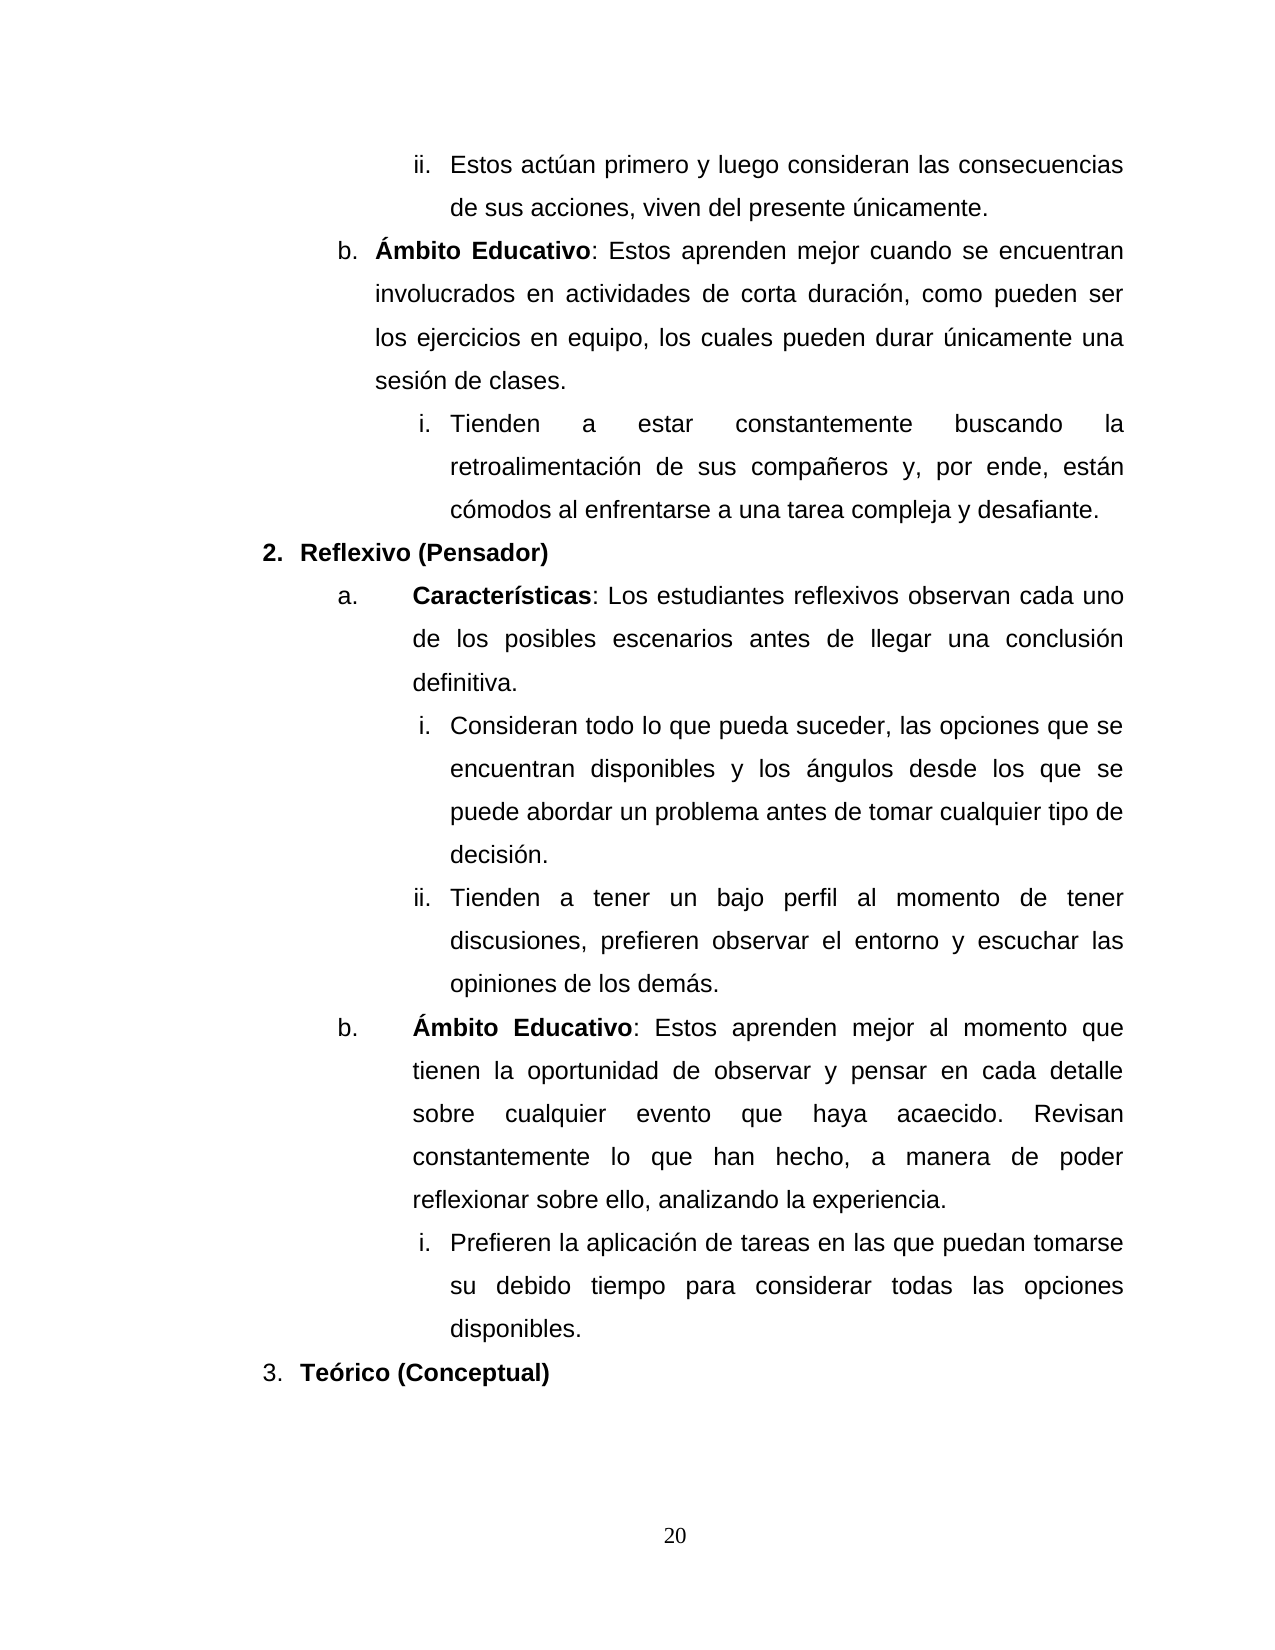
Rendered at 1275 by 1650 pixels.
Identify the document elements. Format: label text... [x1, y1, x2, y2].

list Consideran todo lo que pueda suceder, las opciones que se encuentran disponibles y los ángulos desde los que se puede abordar un problema antes de tomar cualquier tipo de decisión. [431, 711, 1125, 869]
list Ámbito Educativo: Estos aprenden mejor al momento que tienen la oportunidad de observar y pensar en cada detalle sobre cualquier evento que haya acaecido. Revisan constantemente lo que han hecho, a manera de poder reflexionar sobre ello, analizando la experiencia. [337, 1012, 1125, 1214]
list Tienden a tener un bajo perfil al momento de tener discusiones, prefieren observar el entorno y escuchar las opiniones de los demás. [431, 883, 1125, 998]
list Teórico (Conceptual) [262, 1357, 1125, 1386]
list Ámbito Educativo: Estos aprenden mejor cuando se encuentran involucrados en actividades de corta duración, como pueden ser los ejercicios en equipo, los cuales pueden durar únicamente una sesión de clases. [337, 236, 1125, 394]
list Tienden a estar constantemente buscando la retroalimentación de sus compañeros y, por ende, están cómodos al enfrentarse a una tarea compleja y desafiante. [431, 409, 1125, 524]
list Prefieren la aplicación de tareas en las que puedan tomarse su debido tiempo para considerar todas las opciones disponibles. [431, 1228, 1125, 1343]
list Características: Los estudiantes reflexivos observan cada uno de los posibles escenarios antes de llegar una conclusión definitiva. [337, 581, 1125, 696]
list Reflexivo (Pensador) [262, 538, 1125, 567]
list Estos actúan primero y luego consideran las consecuencias de sus acciones, viven del presente únicamente. [431, 150, 1125, 222]
